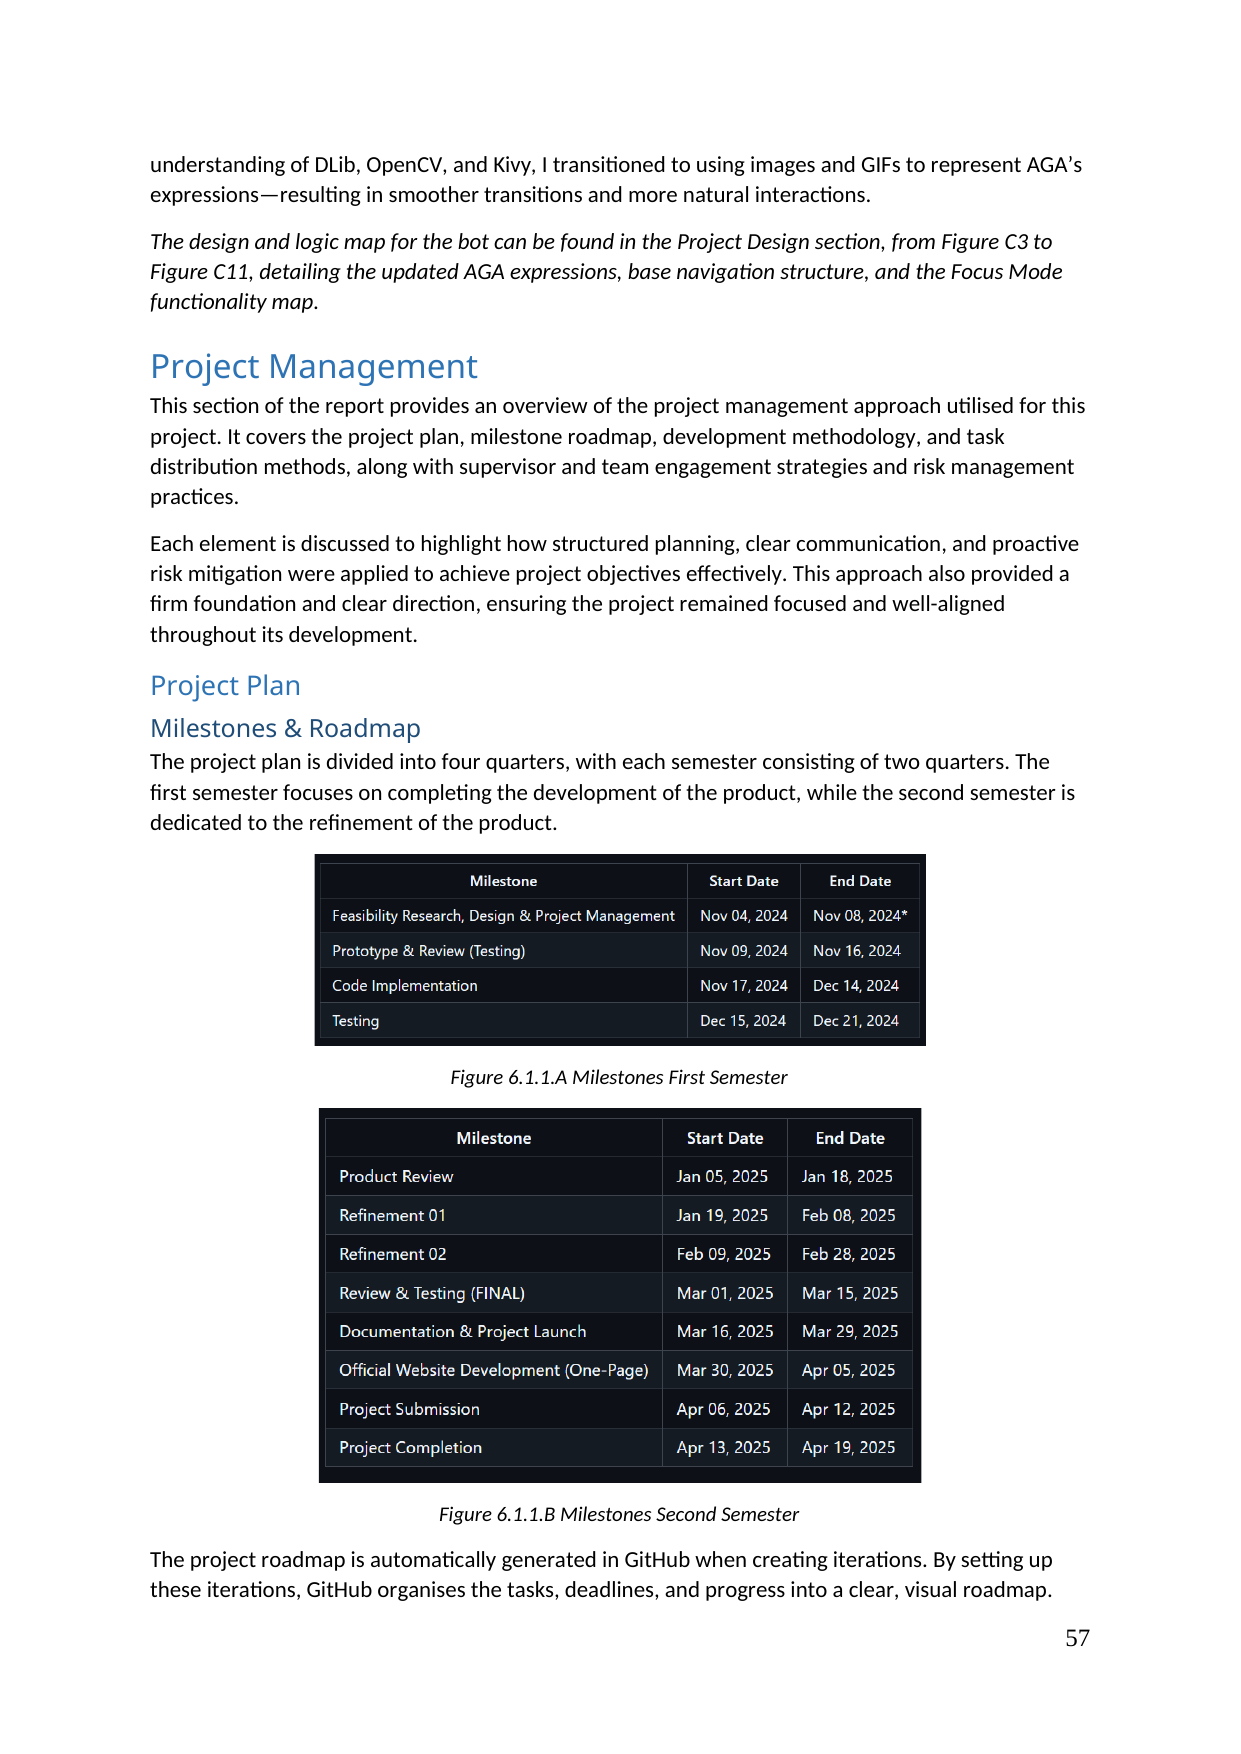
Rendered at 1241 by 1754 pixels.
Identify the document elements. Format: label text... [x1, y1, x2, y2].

text Figure 6.1.1.A Milestones First Semester [150, 1064, 1090, 1090]
subtitle Project Plan [150, 667, 1090, 703]
text Figure 6.1.1.B Milestones Second Semester [150, 1501, 1090, 1527]
picture [314, 854, 926, 1046]
text This section of the report provides an overview of the project management approach utilised for this project. It covers the project plan, milestone roadmap, development methodology, and task distribution methods, along with supervisor and team engagement strategies and risk management practices. [150, 392, 1090, 510]
text Each element is discussed to highlight how structured planning, clear communication, and proactive risk mitigation were applied to achieve project objectives effectively. This approach also provided a firm foundation and clear direction, ensuring the project remained focused and well-aligned throughout its development. [150, 529, 1090, 648]
text The design and logic map for the bot can be found in the Project Design section, from Figure C3 to Figure C11, detailing the updated AGA expressions, base navigation structure, and the Focus Mode functionality map. [150, 227, 1090, 316]
text The project plan is divided into four quarters, with each semester consisting of two quarters. The first semester focuses on completing the development of the product, while the second semester is dedicated to the refinement of the product. [150, 747, 1090, 836]
subtitle Project Management [150, 343, 1090, 388]
picture [318, 1108, 922, 1483]
subtitle Milestones & Roadmap [150, 711, 1090, 745]
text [150, 1545, 1090, 1603]
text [150, 150, 1090, 208]
